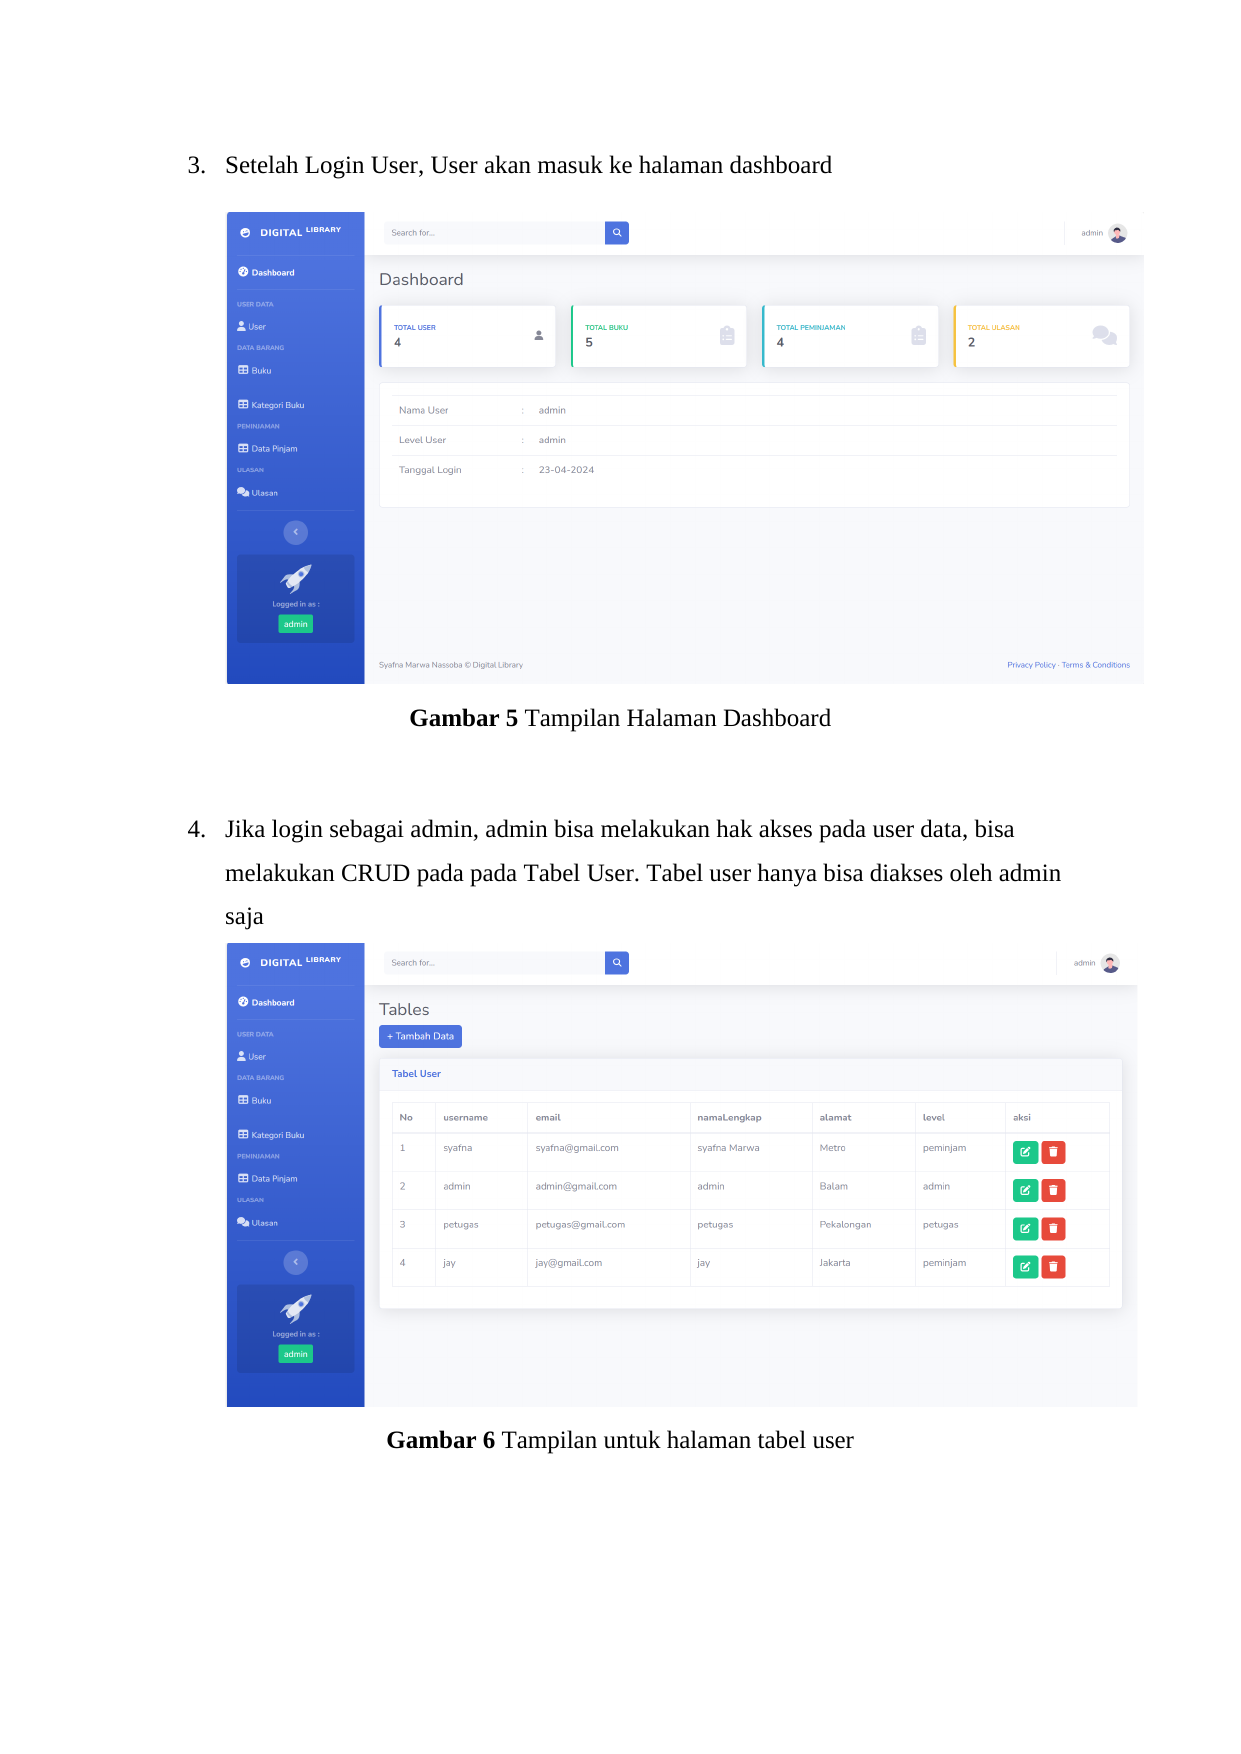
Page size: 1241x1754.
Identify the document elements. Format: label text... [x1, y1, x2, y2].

text Gambar 5 Tampilan Halaman Dashboard [150, 703, 1090, 732]
picture [225, 943, 1138, 1407]
list Setelah Login User, User akan masuk ke halaman dashboard [187, 150, 1090, 179]
list Jika login sebagai admin, admin bisa melakukan hak akses pada user data, bisa melakukan CRUD pada pada Tabel User. Tabel user hanya bisa diakses oleh admin saja [187, 814, 1090, 929]
picture [225, 212, 1144, 684]
text Gambar 6 Tampilan untuk halaman tabel user [150, 1425, 1090, 1454]
